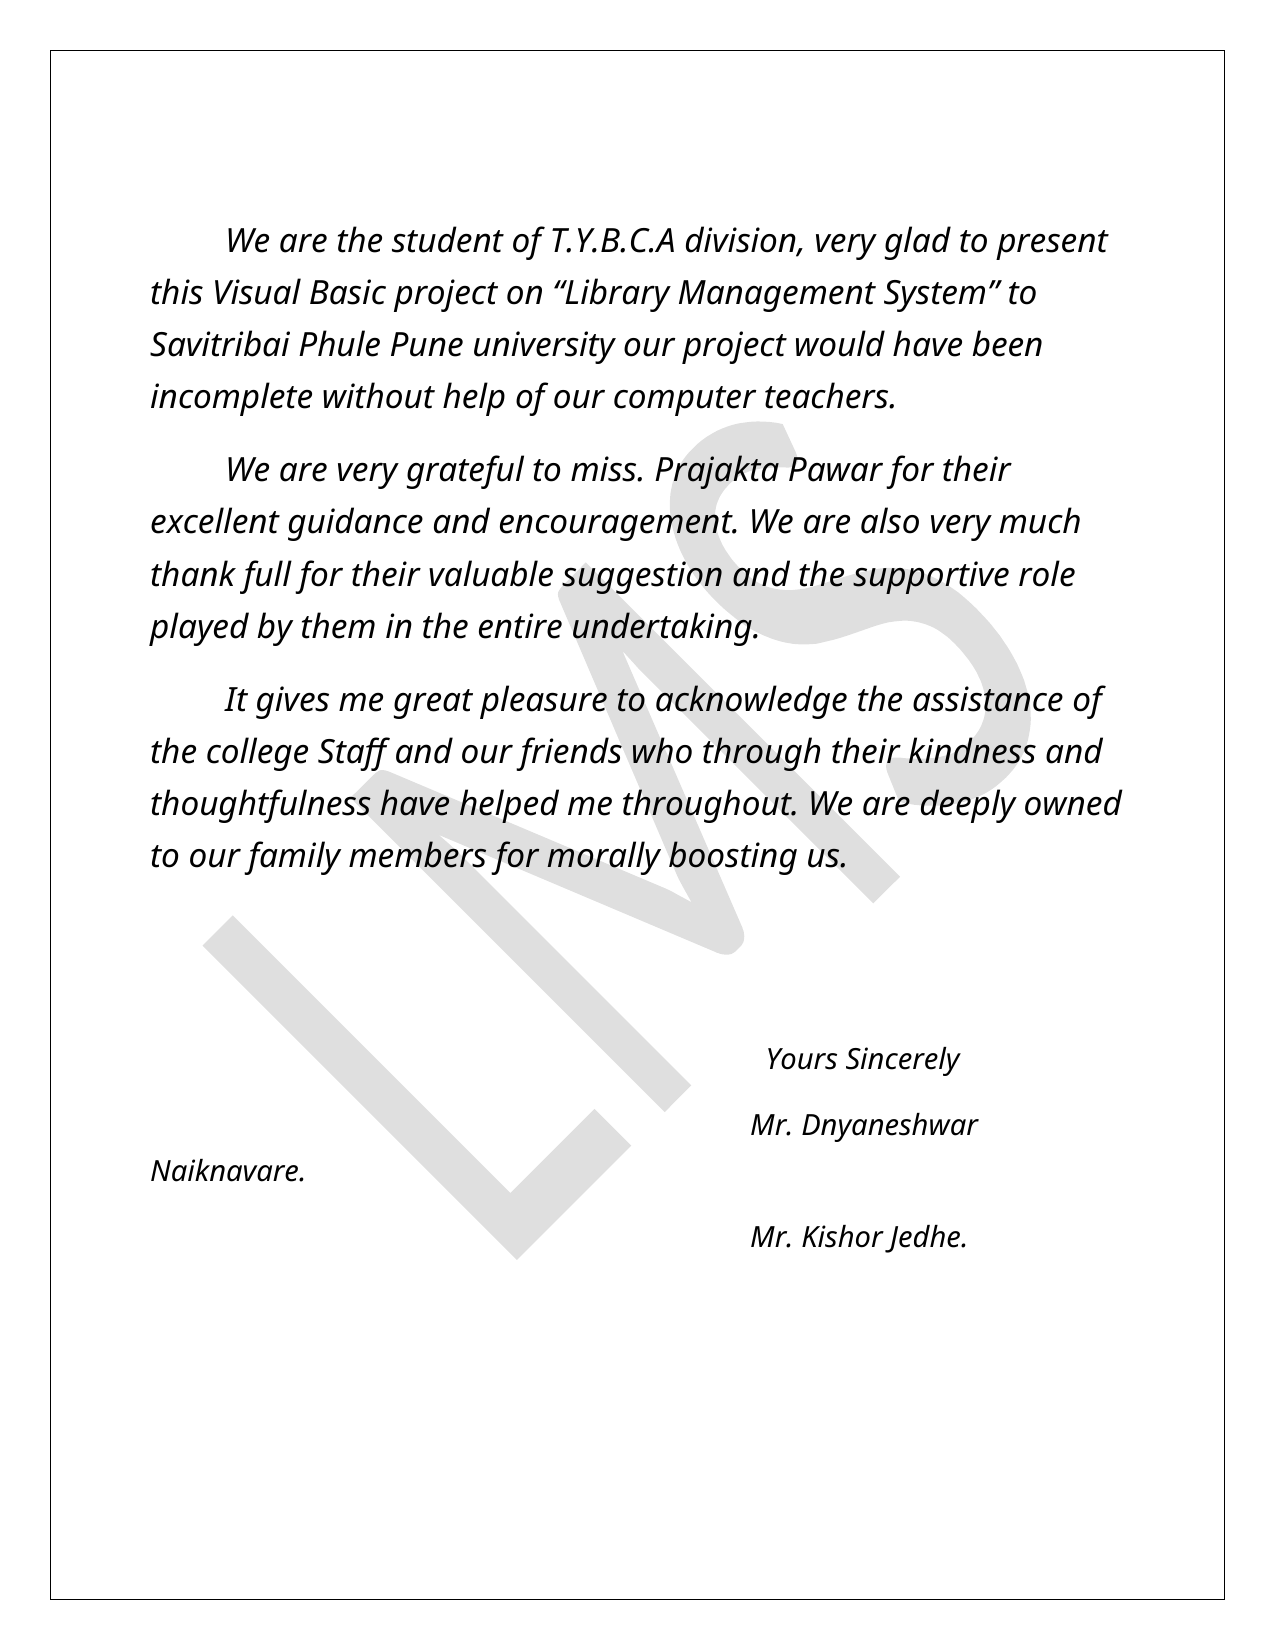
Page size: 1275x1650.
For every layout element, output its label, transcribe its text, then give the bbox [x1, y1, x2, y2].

text Mr. Kishor Jedhe. [150, 1217, 1125, 1256]
text Mr. Dnyaneshwar Naiknavare. [150, 1104, 1125, 1190]
text Yours Sincerely [525, 1038, 1125, 1078]
text We are very grateful to miss. Prajakta Pawar for their excellent guidance and encouragement. We are also very much thank full for their valuable suggestion and the supportive role played by them in the entire undertaking. [150, 446, 1125, 648]
text It gives me great pleasure to acknowledge the assistance of the college Staff and our friends who through their kindness and thoughtfulness have helped me throughout. We are deeply owned to our family members for morally boosting us. [150, 676, 1125, 878]
text We are the student of T.Y.B.C.A division, very glad to present this Visual Basic project on “Library Management System” to Savitribai Phule Pune university our project would have been incomplete without help of our computer teachers. [150, 216, 1125, 418]
